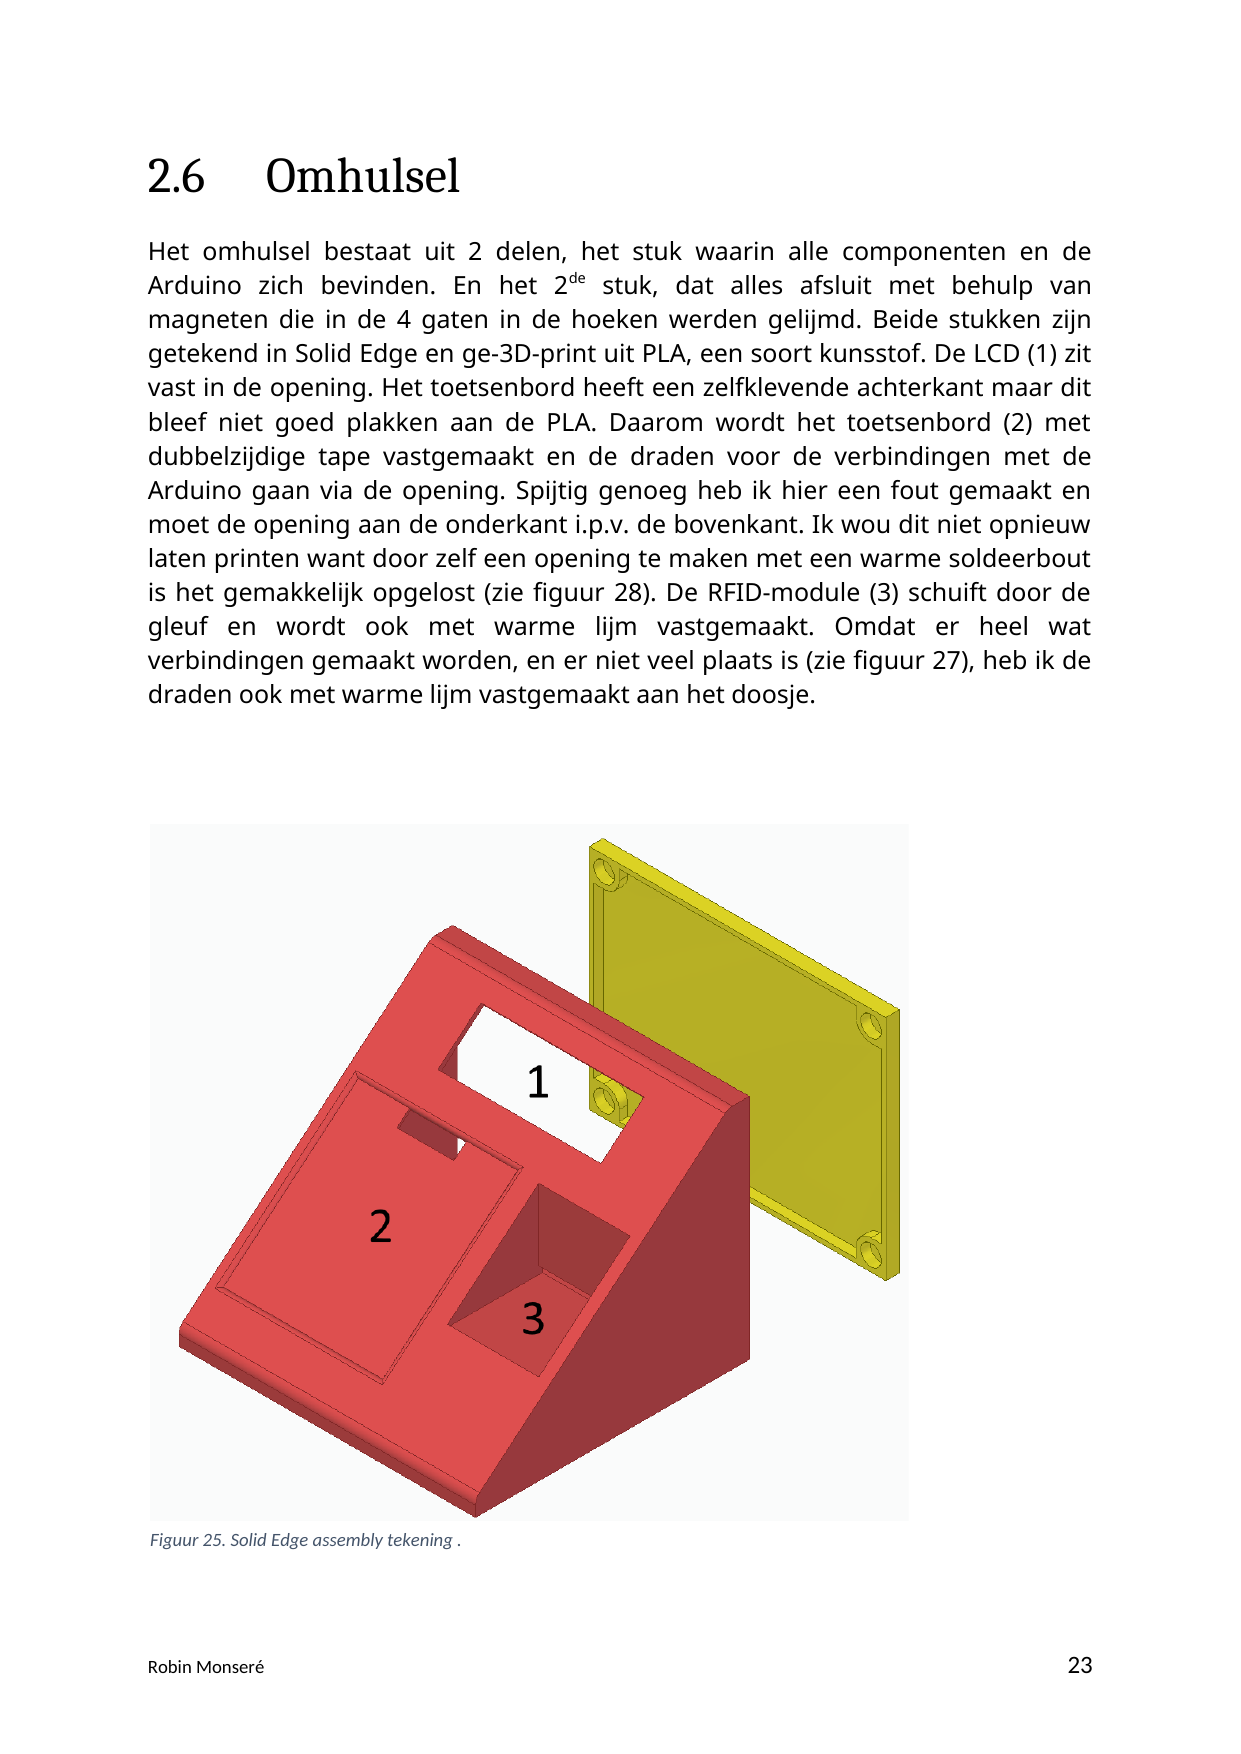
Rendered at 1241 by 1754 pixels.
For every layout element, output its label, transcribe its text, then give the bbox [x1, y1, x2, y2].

subtitle Omhulsel [148, 148, 1093, 205]
picture [150, 824, 909, 1521]
text Het omhulsel bestaat uit 2 delen, het stuk waarin alle componenten en de Arduino zich bevinden. En het 2de stuk, dat alles afsluit met behulp van magneten die in de 4 gaten in de hoeken werden gelijmd. Beide stukken zijn getekend in Solid Edge en ge-3D-print uit PLA, een soort kunsstof. De LCD (1) zit vast in de opening. Het toetsenbord heeft een zelfklevende achterkant maar dit bleef niet goed plakken aan de PLA. Daarom wordt het toetsenbord (2) met dubbelzijdige tape vastgemaakt en de draden voor de verbindingen met de Arduino gaan via de opening. Spijtig genoeg heb ik hier een fout gemaakt en moet de opening aan de onderkant i.p.v. de bovenkant. Ik wou dit niet opnieuw laten printen want door zelf een opening te maken met een warme soldeerbout is het gemakkelijk opgelost (zie figuur 28). De RFID-module (3) schuift door de gleuf en wordt ook met warme lijm vastgemaakt. Omdat er heel wat verbindingen gemaakt worden, en er niet veel plaats is (zie figuur 27), heb ik de draden ook met warme lijm vastgemaakt aan het doosje. [148, 234, 1093, 711]
